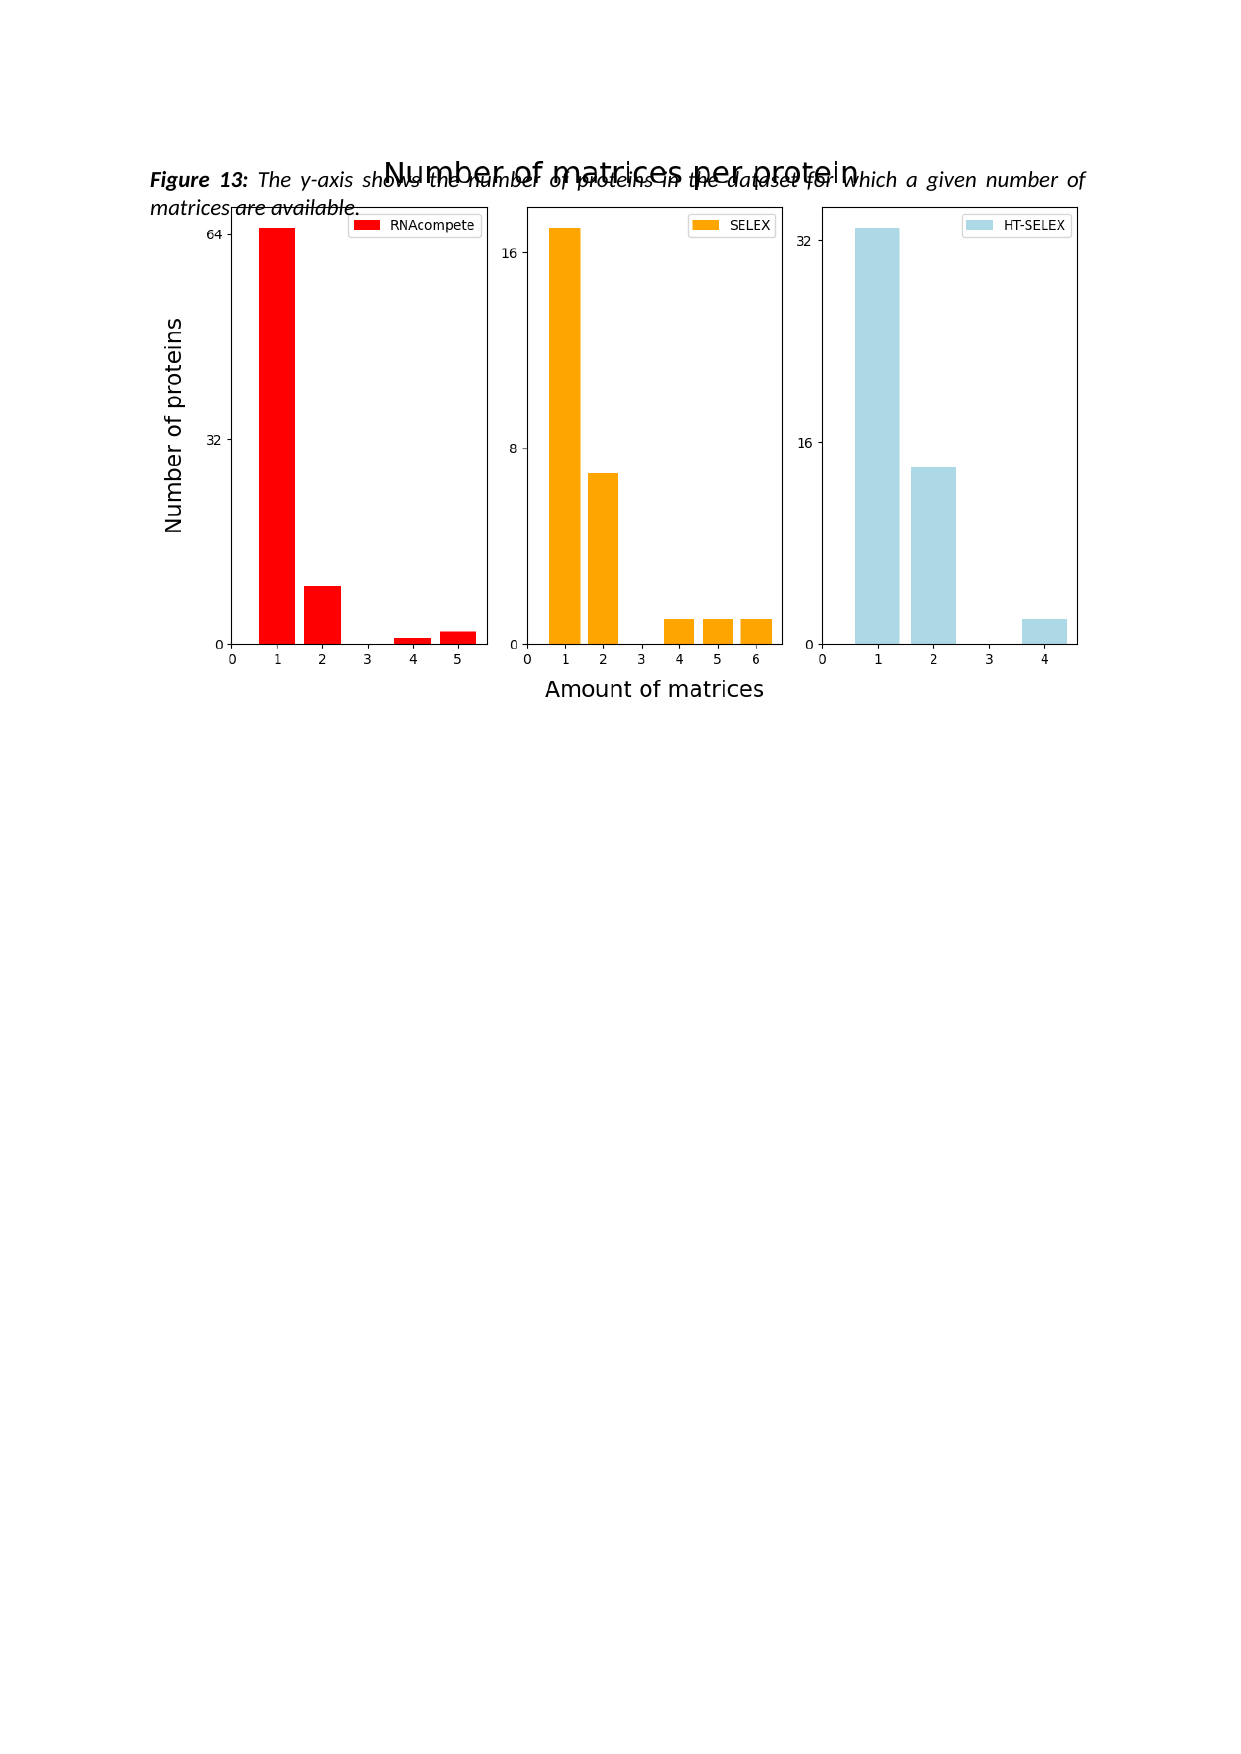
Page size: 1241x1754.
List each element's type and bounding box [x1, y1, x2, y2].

picture [150, 150, 1091, 715]
